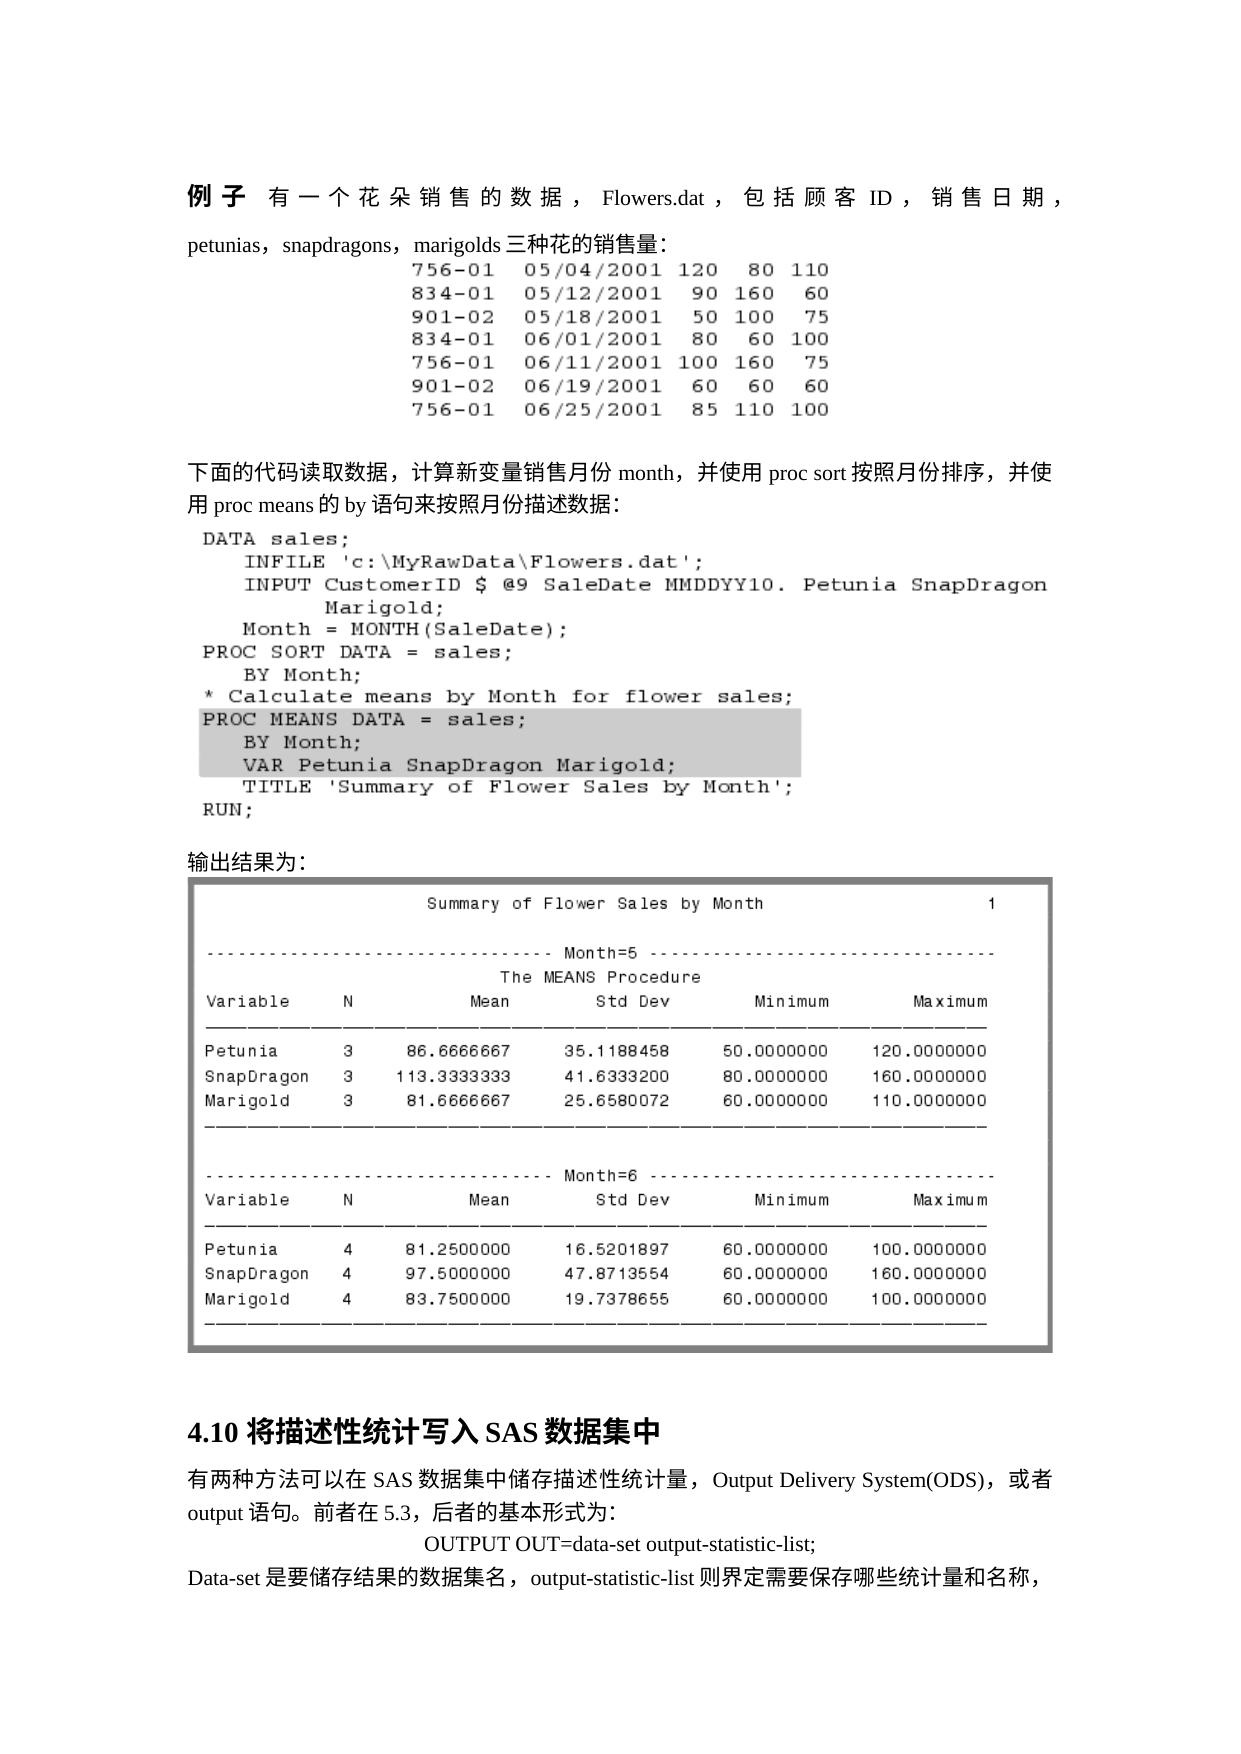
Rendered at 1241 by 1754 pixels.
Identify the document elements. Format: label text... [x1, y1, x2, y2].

text 例子 有一个花朵销售的数据，Flowers.dat，包括顾客ID，销售日期，petunias，snapdragons，marigolds三种花的销售量： [187, 162, 1053, 259]
text 输出结果为： [187, 844, 1053, 877]
text 有两种方法可以在SAS数据集中储存描述性统计量，Output Delivery System(ODS)，或者output语句。前者在5.3，后者的基本形式为： [187, 1462, 1053, 1527]
text OUTPUT OUT=data-set output-statistic-list; [187, 1527, 1053, 1559]
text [187, 1559, 1053, 1592]
text 下面的代码读取数据，计算新变量销售月份month，并使用proc sort按照月份排序，并使用proc means的by语句来按照月份描述数据： [187, 454, 1053, 519]
picture [187, 877, 1053, 1353]
subtitle 4.10 将描述性统计写入SAS数据集中 [187, 1397, 1053, 1462]
picture [399, 259, 842, 427]
picture [187, 519, 1053, 831]
